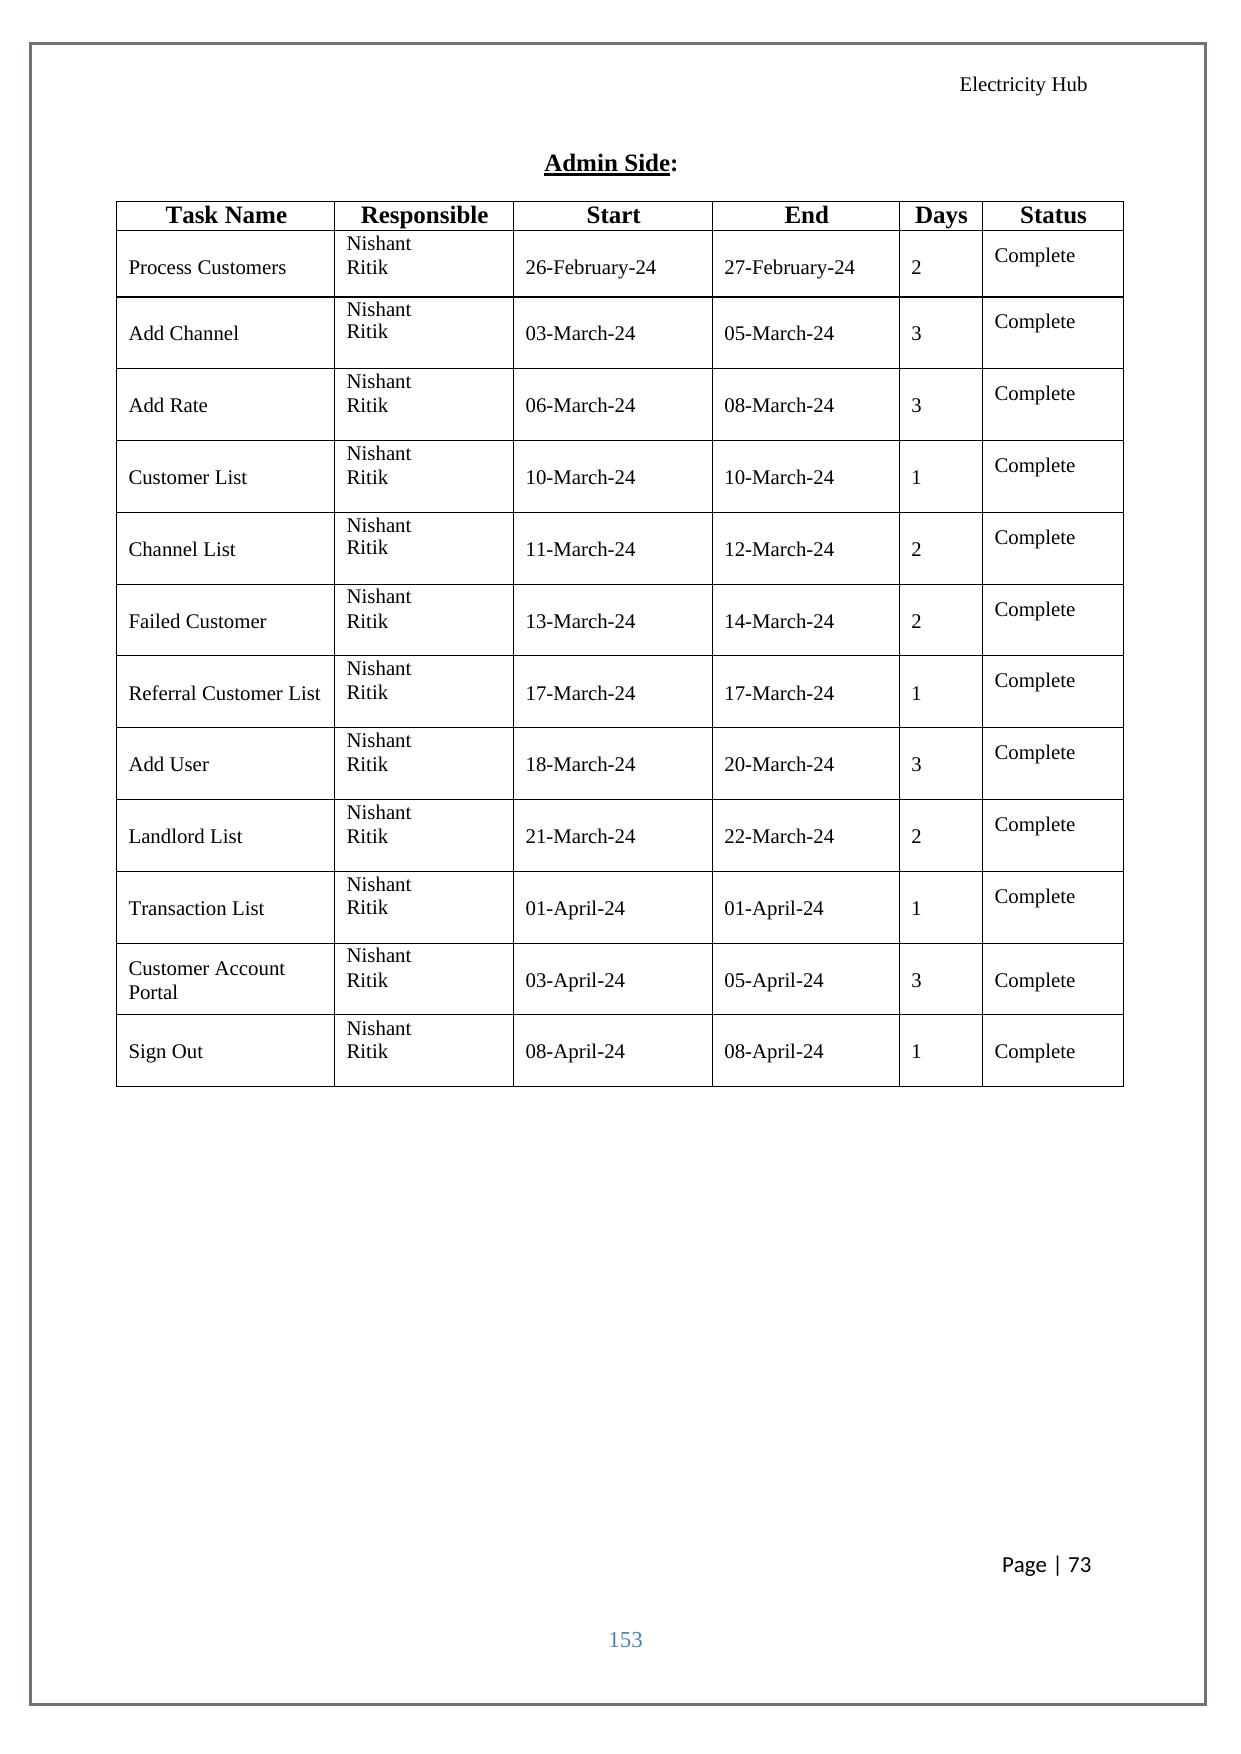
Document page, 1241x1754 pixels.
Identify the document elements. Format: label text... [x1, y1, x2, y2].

table_cell Complete [983, 656, 1123, 727]
table_cell 08-April-24 [514, 1015, 712, 1086]
table_cell 18-March-24 [514, 728, 712, 799]
table_cell 17-March-24 [713, 656, 899, 727]
table_cell 05-April-24 [713, 944, 899, 1014]
table_cell 27-February-24 [713, 231, 899, 296]
table_cell 05-March-24 [713, 298, 899, 368]
table_cell Complete [983, 944, 1123, 1014]
table_cell 01-April-24 [514, 872, 712, 942]
table_cell 2 [900, 800, 982, 871]
table_cell 01-April-24 [713, 872, 899, 942]
table_cell Complete [983, 231, 1123, 296]
table_header End [713, 202, 899, 230]
table_cell Nishant Ritik [335, 1015, 513, 1086]
table_cell 17-March-24 [514, 656, 712, 727]
table_cell Channel List [117, 513, 334, 583]
table_cell Nishant Ritik [335, 513, 513, 583]
table_header Status [983, 202, 1123, 230]
table_cell Complete [983, 728, 1123, 799]
table_cell 1 [900, 441, 982, 512]
table_cell 11-March-24 [514, 513, 712, 583]
table_cell 2 [900, 231, 982, 296]
table_cell 06-March-24 [514, 369, 712, 440]
table_cell Nishant Ritik [335, 800, 513, 871]
table_cell Complete [983, 800, 1123, 871]
table_cell 12-March-24 [713, 513, 899, 583]
table_header Responsible [335, 202, 513, 230]
table_cell 08-April-24 [713, 1015, 899, 1086]
table_cell Nishant Ritik [335, 872, 513, 942]
table_cell Nishant Ritik [335, 656, 513, 727]
table_cell 03-April-24 [514, 944, 712, 1014]
table_cell 3 [900, 369, 982, 440]
table_cell 10-March-24 [713, 441, 899, 512]
table_cell Sign Out [117, 1015, 334, 1086]
table_cell 2 [900, 585, 982, 655]
table_cell Customer List [117, 441, 334, 512]
table_cell Complete [983, 298, 1123, 368]
text Admin Side: [251, 148, 972, 177]
table_cell Nishant Ritik [335, 231, 513, 296]
table_cell 03-March-24 [514, 298, 712, 368]
text Electricity Hub [44, 72, 1087, 96]
table_cell 08-March-24 [713, 369, 899, 440]
table_cell Add Channel [117, 298, 334, 368]
table_header Start [514, 202, 712, 230]
table_cell 20-March-24 [713, 728, 899, 799]
table_header Days [900, 202, 982, 230]
table_cell Failed Customer [117, 585, 334, 655]
table_cell 21-March-24 [514, 800, 712, 871]
table_cell Complete [983, 1015, 1123, 1086]
table_cell Referral Customer List [117, 656, 334, 727]
table_cell 1 [900, 656, 982, 727]
table_cell Transaction List [117, 872, 334, 942]
table_cell Complete [983, 513, 1123, 583]
table_cell Add Rate [117, 369, 334, 440]
table_cell Customer Account Portal [117, 944, 334, 1014]
table_cell 22-March-24 [713, 800, 899, 871]
table_cell Complete [983, 585, 1123, 655]
table_cell 3 [900, 298, 982, 368]
table_cell Nishant Ritik [335, 585, 513, 655]
table_cell 10-March-24 [514, 441, 712, 512]
table_cell Nishant Ritik [335, 441, 513, 512]
table_cell 2 [900, 513, 982, 583]
table_cell Nishant Ritik [335, 728, 513, 799]
table_cell Landlord List [117, 800, 334, 871]
table_cell Nishant Ritik [335, 944, 513, 1014]
table_cell Add User [117, 728, 334, 799]
table_header Task Name [117, 202, 334, 230]
table_cell Complete [983, 872, 1123, 942]
table_cell 3 [900, 728, 982, 799]
table_cell 1 [900, 1015, 982, 1086]
table_cell 3 [900, 944, 982, 1014]
table_cell Nishant Ritik [335, 298, 513, 368]
table_cell Complete [983, 441, 1123, 512]
table_cell Complete [983, 369, 1123, 440]
table_cell 1 [900, 872, 982, 942]
table_cell 13-March-24 [514, 585, 712, 655]
text Page | 73 [44, 1550, 1091, 1578]
table_cell Process Customers [117, 231, 334, 296]
table_cell 14-March-24 [713, 585, 899, 655]
table_cell 26-February-24 [514, 231, 712, 296]
table_cell Nishant Ritik [335, 369, 513, 440]
